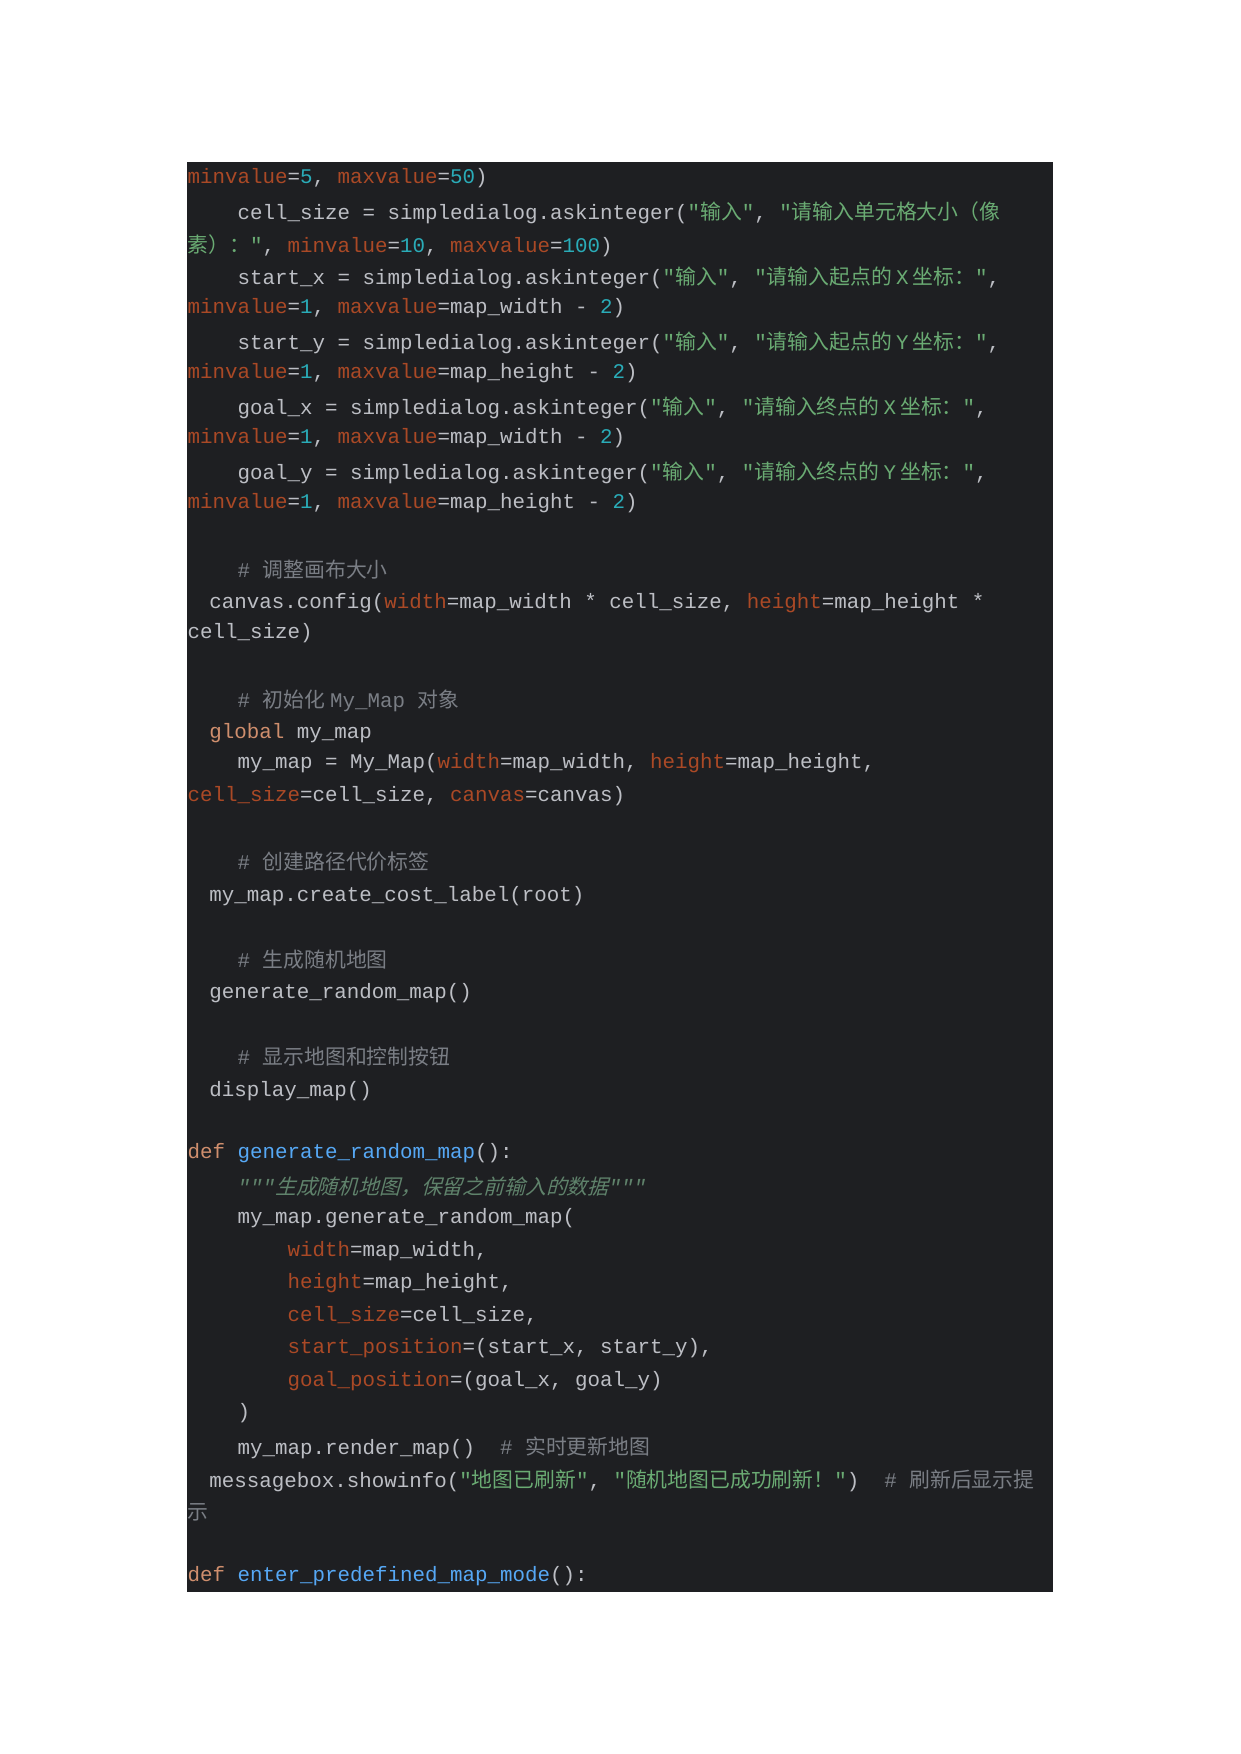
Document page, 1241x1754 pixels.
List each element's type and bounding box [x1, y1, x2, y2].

text [187, 162, 1053, 1592]
